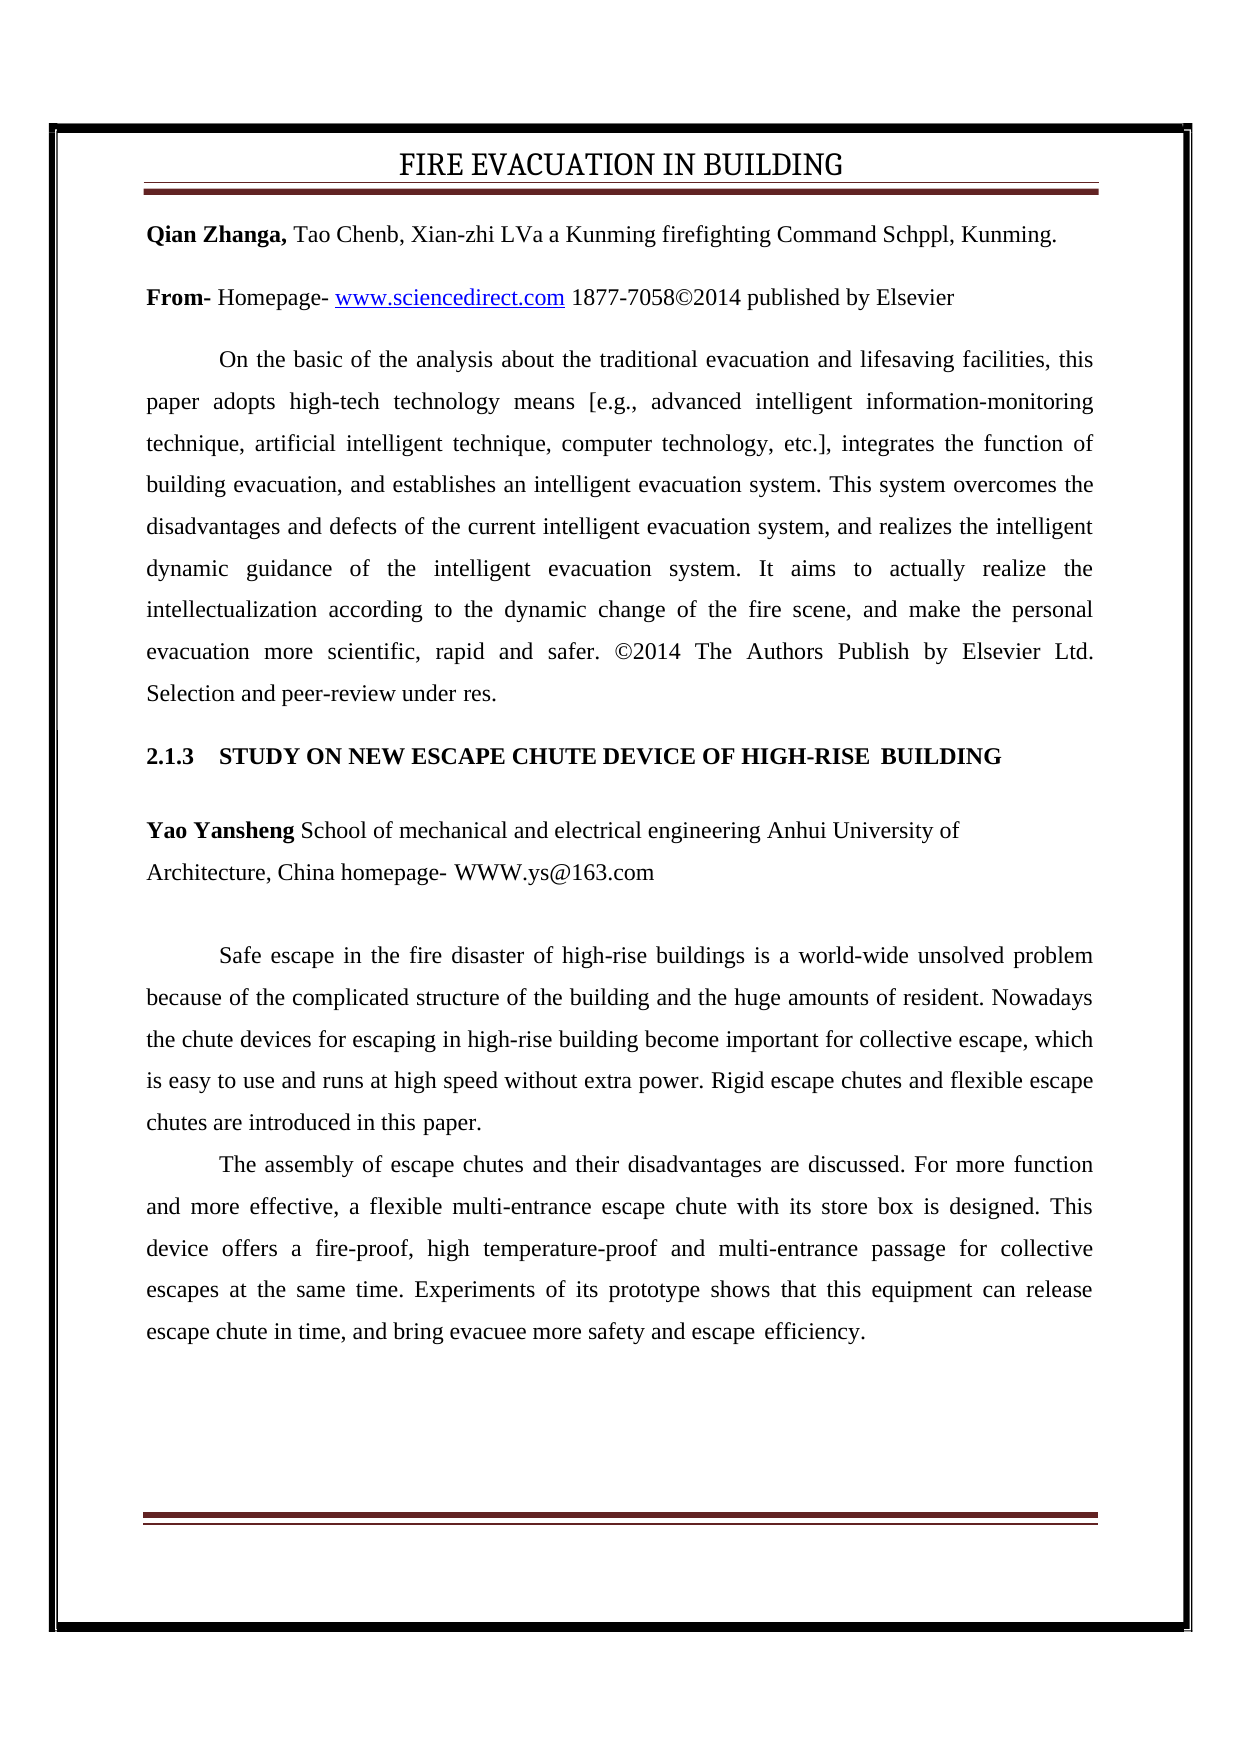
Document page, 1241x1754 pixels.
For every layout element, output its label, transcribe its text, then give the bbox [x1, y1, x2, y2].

text On the basic of the analysis about the traditional evacuation and lifesaving facilities, this paper adopts high-tech technology means [e.g., advanced intelligent information-monitoring technique, artificial intelligent technique, computer technology, etc.], integrates the function of building evacuation, and establishes an intelligent evacuation system. This system overcomes the disadvantages and defects of the current intelligent evacuation system, and realizes the intelligent dynamic guidance of the intelligent evacuation system. It aims to actually realize the intellectualization according to the dynamic change of the fire scene, and make the personal evacuation more scientific, rapid and safer. ©2014 The Authors Publish by Elsevier Ltd. Selection and peer-review under res. [146, 345, 1095, 706]
picture [57, 123, 1183, 133]
text FIRE EVACUATION IN BUILDING [296, 146, 946, 182]
text Qian Zhanga, Tao Chenb, Xian-zhi LVa a Kunming firefighting Command Schppl, Kunming. [146, 221, 1167, 248]
text From- Homepage- www.sciencedirect.com 1877-7058©2014 published by Elsevier [146, 283, 1167, 310]
text Safe escape in the fire disaster of high-rise buildings is a world-wide unsolved problem because of the complicated structure of the building and the huge amounts of resident. Nowadays the chute devices for escaping in high-rise building become important for collective escape, which is easy to use and runs at high speed without extra power. Rigid escape chutes and flexible escape chutes are introduced in this paper. [146, 941, 1095, 1136]
picture [57, 1622, 1184, 1632]
text The assembly of escape chutes and their disadvantages are discussed. For more function and more effective, a flexible multi-entrance escape chute with its store box is designed. This device offers a fire-proof, high temperature-proof and multi-entrance passage for collective escapes at the same time. Experiments of its prototype shows that this equipment can release escape chute in time, and bring evacuee more safety and escape efficiency. [146, 1150, 1095, 1345]
subtitle 2.1.3 STUDY ON NEW ESCAPE CHUTE DEVICE OF HIGH-RISE BUILDING [146, 742, 1167, 769]
text Yao Yansheng School of mechanical and electrical engineering Anhui University of Architecture, China homepage- WWW.ys@163.com [146, 816, 1086, 885]
